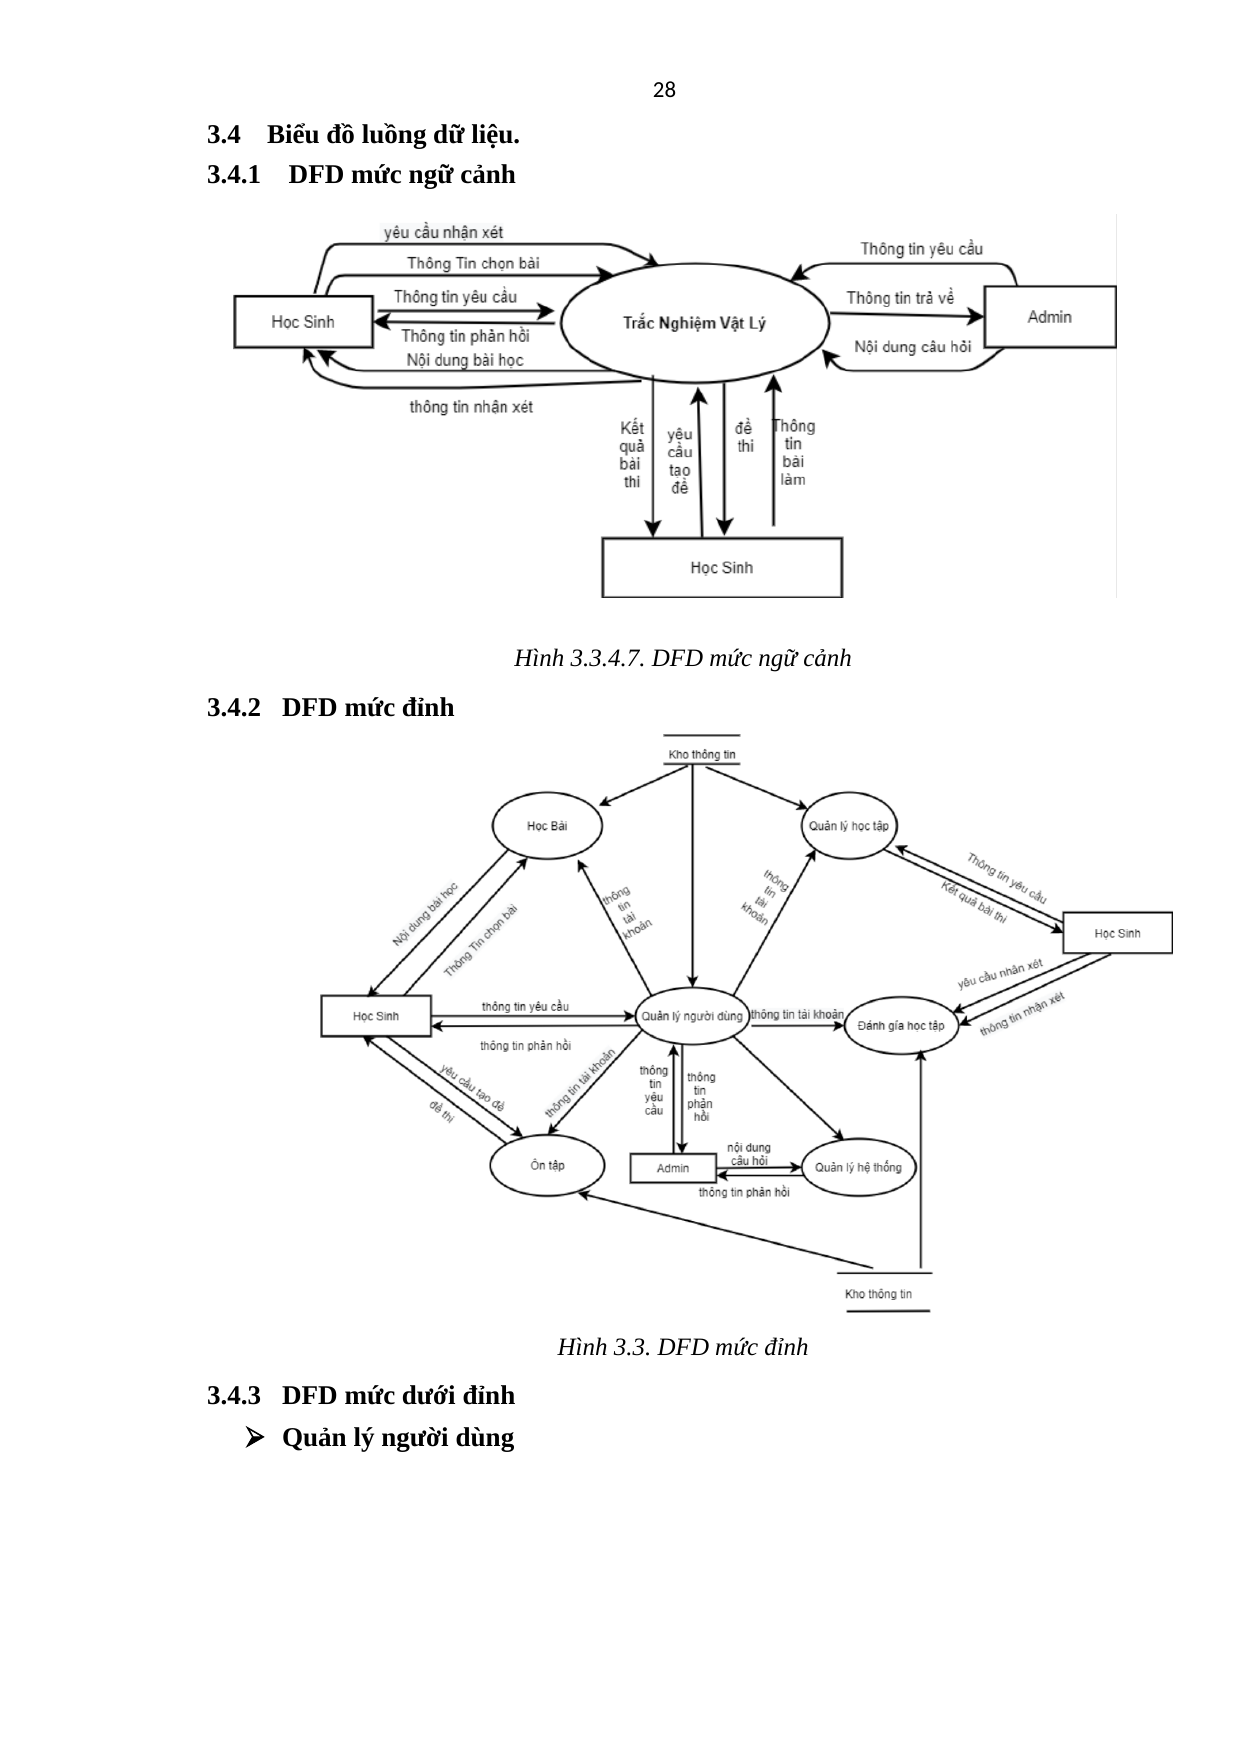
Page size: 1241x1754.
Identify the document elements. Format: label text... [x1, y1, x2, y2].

list Quản lý người dùng [244, 1421, 1122, 1453]
text Hình 3.3. DFD mức đỉnh [244, 1332, 1122, 1361]
subtitle Biểu đồ luồng dữ liệu. [207, 118, 1122, 150]
picture [206, 200, 1123, 627]
subtitle DFD mức dưới đỉnh [207, 1379, 1122, 1411]
subtitle DFD mức ngữ cảnh [207, 158, 1122, 189]
picture [281, 726, 1197, 1328]
